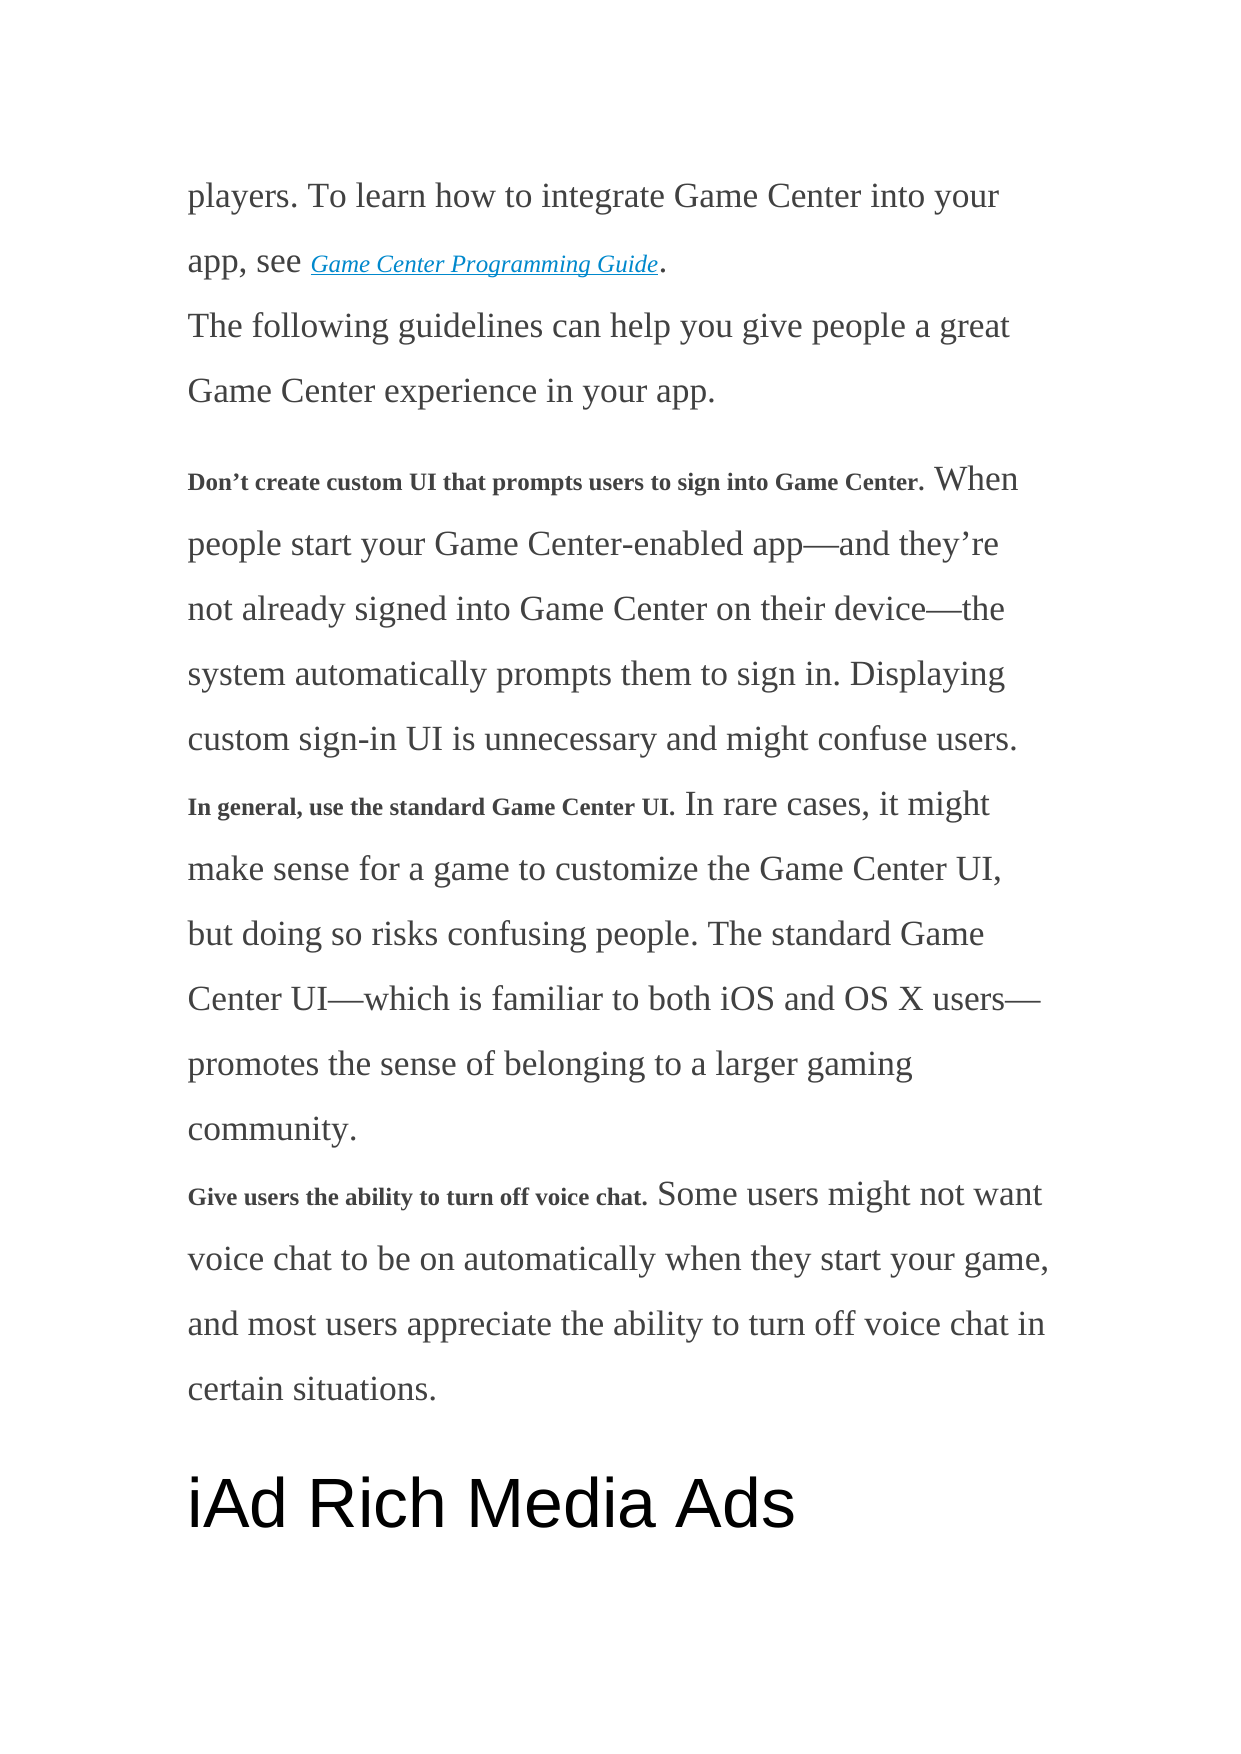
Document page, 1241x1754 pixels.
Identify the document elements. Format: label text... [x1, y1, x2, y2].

text Don’t create custom UI that prompts users to sign into Game Center. When people start your Game Center-enabled app—and they’re not already signed into Game Center on their device—the system automatically prompts them to sign in. Displaying custom sign-in UI is unnecessary and might confuse users. [187, 445, 1053, 770]
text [187, 162, 1053, 292]
text The following guidelines can help you give people a great Game Center experience in your app. [187, 292, 1053, 422]
text In general, use the standard Game Center UI. In rare cases, it might make sense for a game to customize the Game Center UI, but doing so risks confusing people. The standard Game Center UI—which is familiar to both iOS and OS X users—promotes the sense of belonging to a larger gaming community. [187, 770, 1053, 1160]
subtitle iAd Rich Media Ads [187, 1453, 1053, 1551]
text Give users the ability to turn off voice chat. Some users might not want voice chat to be on automatically when they start your game, and most users appreciate the ability to turn off voice chat in certain situations. [187, 1160, 1053, 1420]
